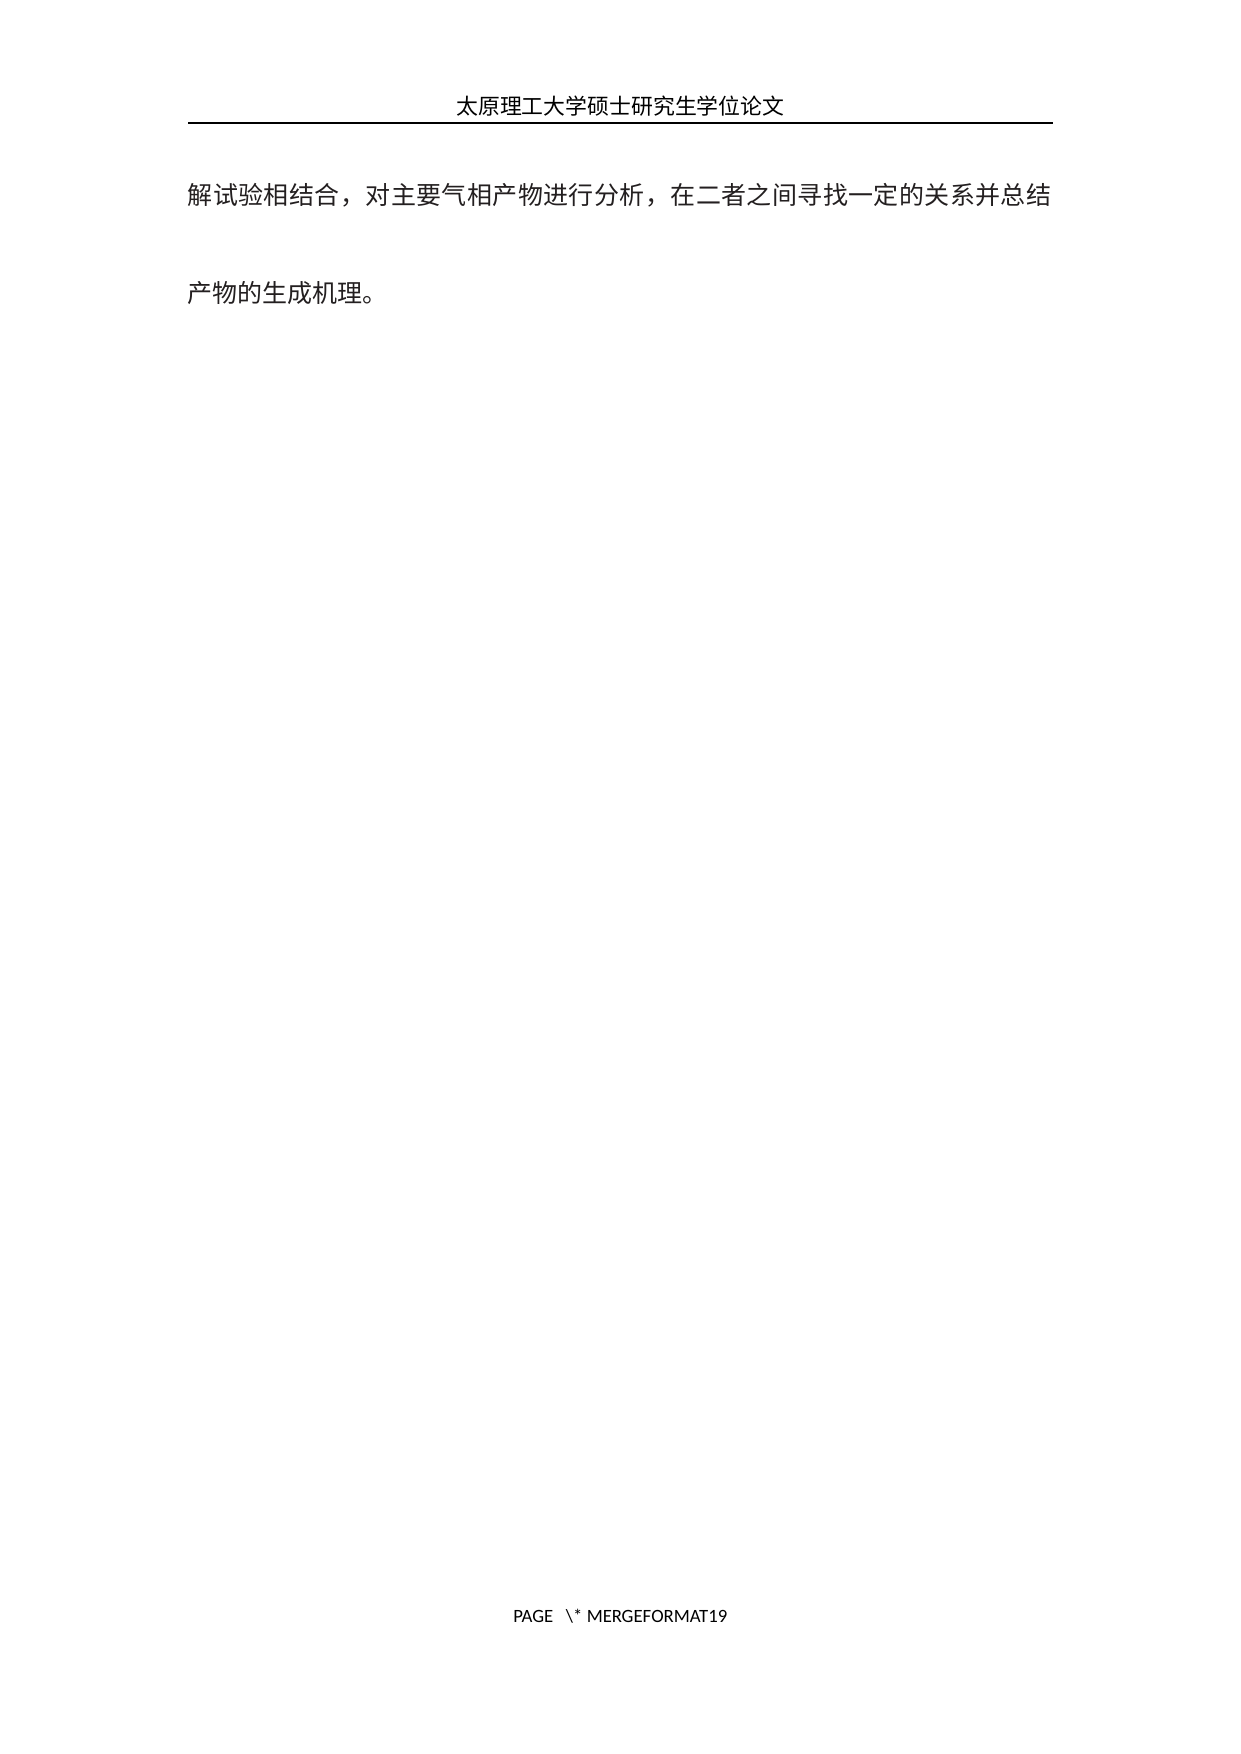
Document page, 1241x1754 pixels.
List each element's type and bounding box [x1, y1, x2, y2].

text [187, 161, 1053, 324]
